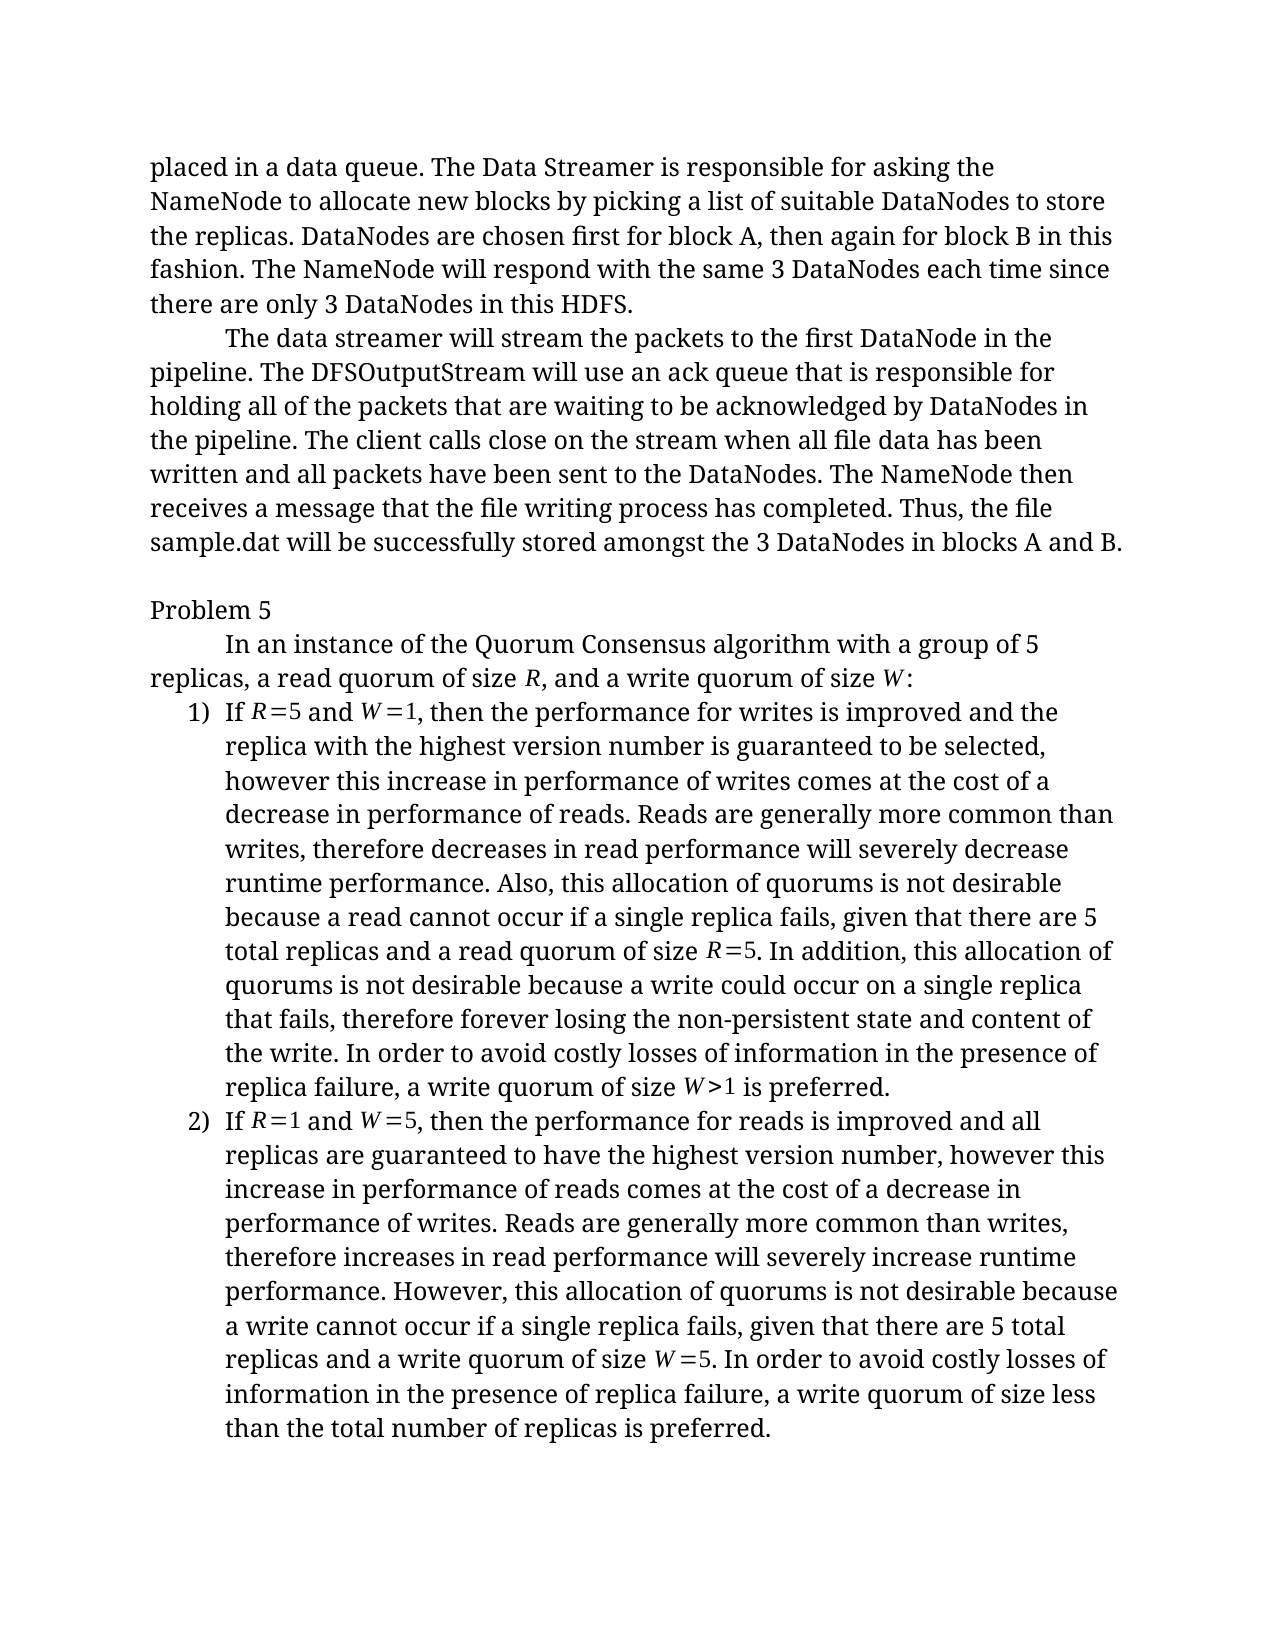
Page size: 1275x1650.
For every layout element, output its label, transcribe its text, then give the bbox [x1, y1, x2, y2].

text The data streamer will stream the packets to the first DataNode in the pipeline. The DFSOutputStream will use an ack queue that is responsible for holding all of the packets that are waiting to be acknowledged by DataNodes in the pipeline. The client calls close on the stream when all file data has been written and all packets have been sent to the DataNodes. The NameNode then receives a message that the file writing process has completed. Thus, the file sample.dat will be successfully stored amongst the 3 DataNodes in blocks A and B. [150, 320, 1125, 559]
text Problem 5 [150, 593, 1125, 627]
list If and , then the performance for writes is improved and the replica with the highest version number is guaranteed to be selected, however this increase in performance of writes comes at the cost of a decrease in performance of reads. Reads are generally more common than writes, therefore decreases in read performance will severely decrease runtime performance. Also, this allocation of quorums is not desirable because a read cannot occur if a single replica fails, given that there are 5 total replicas and a read quorum of size . In addition, this allocation of quorums is not desirable because a write could occur on a single replica that fails, therefore forever losing the non-persistent state and content of the write. In order to avoid costly losses of information in the presence of replica failure, a write quorum of size is preferred. [187, 695, 1125, 1104]
list If and , then the performance for reads is improved and all replicas are guaranteed to have the highest version number, however this increase in performance of reads comes at the cost of a decrease in performance of writes. Reads are generally more common than writes, therefore increases in read performance will severely increase runtime performance. However, this allocation of quorums is not desirable because a write cannot occur if a single replica fails, given that there are 5 total replicas and a write quorum of size . In order to avoid costly losses of information in the presence of replica failure, a write quorum of size less than the total number of replicas is preferred. [187, 1104, 1125, 1444]
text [150, 150, 1125, 320]
text In an instance of the Quorum Consensus algorithm with a group of 5 replicas, a read quorum of size , and a write quorum of size : [150, 627, 1125, 695]
